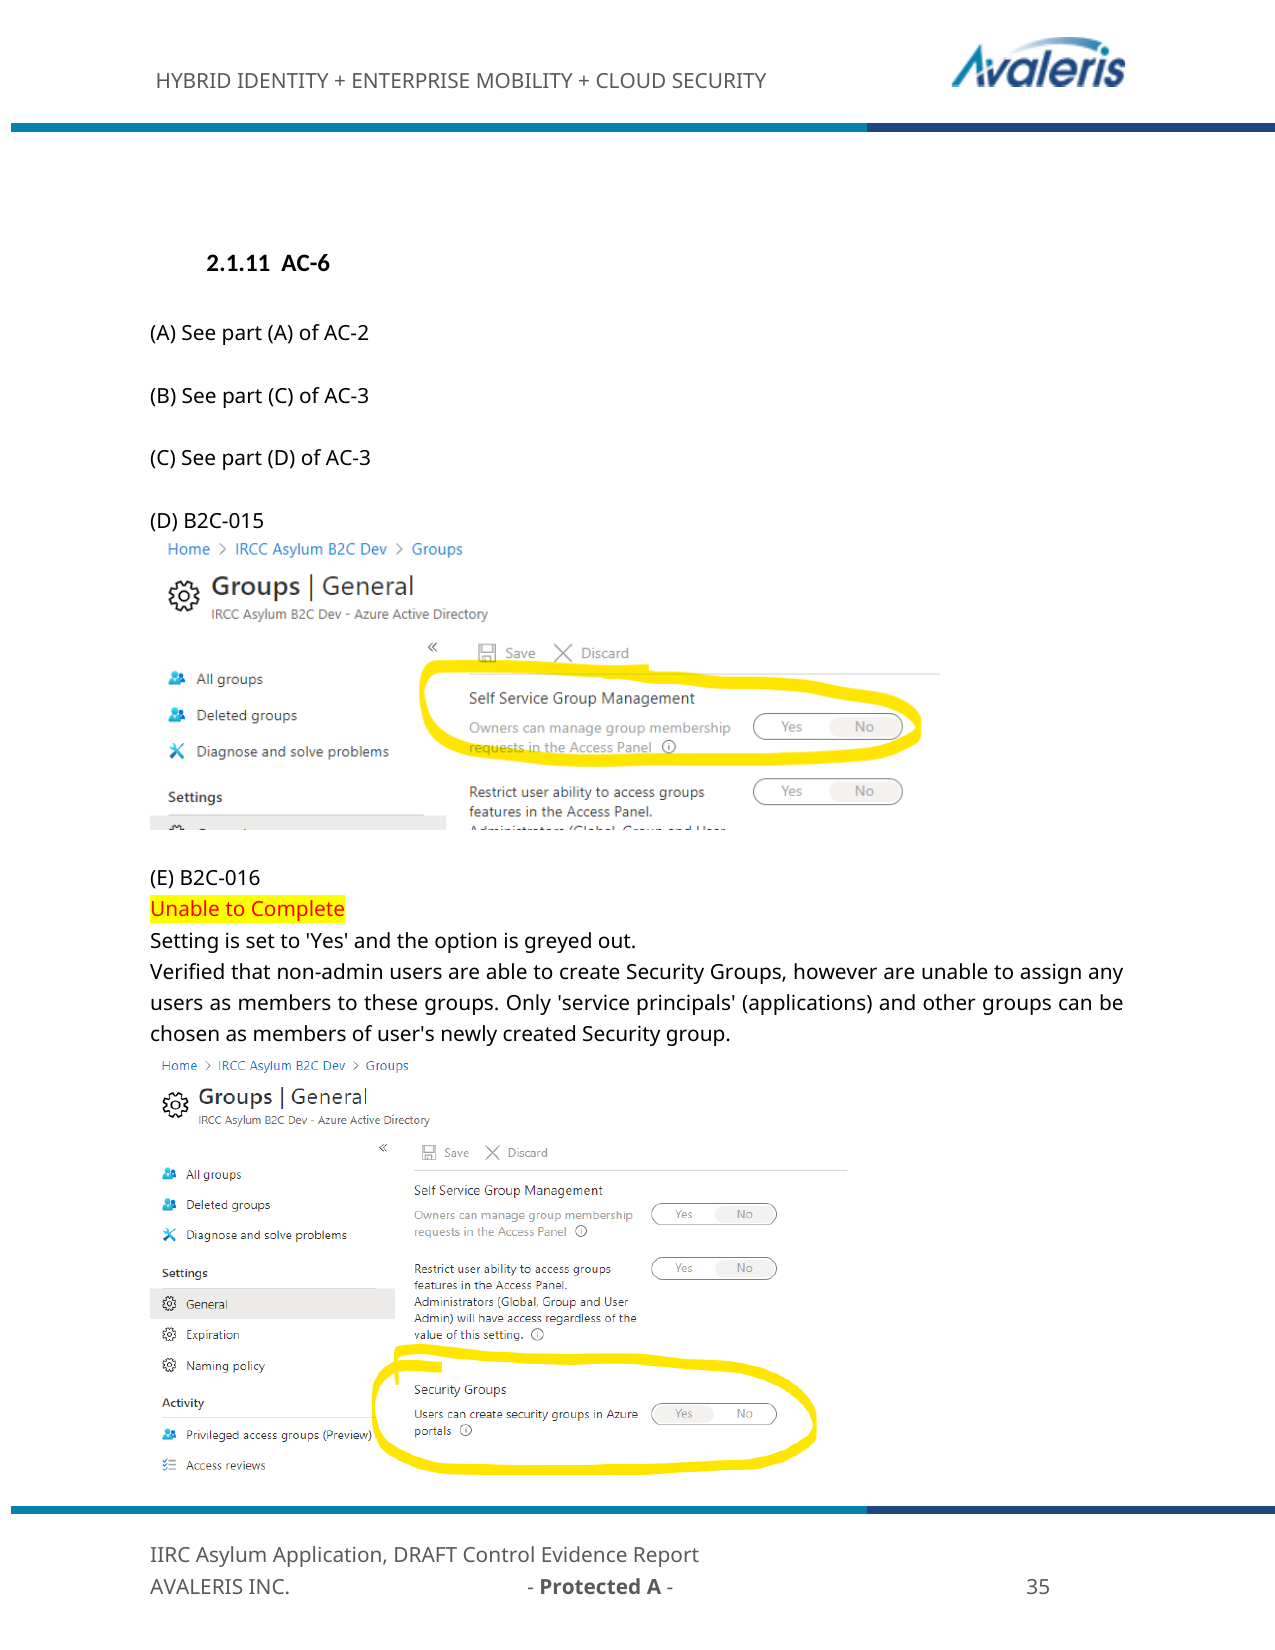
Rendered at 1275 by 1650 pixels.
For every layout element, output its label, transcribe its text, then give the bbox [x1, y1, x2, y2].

text Verified that non-admin users are able to create Security Groups, however are unable to assign any users as members to these groups. Only 'service principals' (applications) and other groups can be chosen as members of user's newly created Security group. [150, 957, 1125, 1048]
picture [150, 1050, 848, 1476]
text (D) B2C-015 [150, 506, 1125, 534]
text (E) B2C-016 [150, 863, 1125, 892]
picture [868, 1506, 1275, 1514]
text (A) See part (A) of AC-2 [150, 318, 1125, 347]
picture [868, 123, 1275, 132]
picture [150, 537, 941, 830]
text Unable to Complete [150, 894, 1125, 923]
text (B) See part (C) of AC-3 [150, 381, 1125, 409]
picture [951, 37, 1125, 87]
text Setting is set to 'Yes' and the option is greyed out. [150, 926, 1125, 954]
subtitle AC-6 [206, 247, 1125, 278]
text (C) See part (D) of AC-3 [150, 443, 1125, 472]
